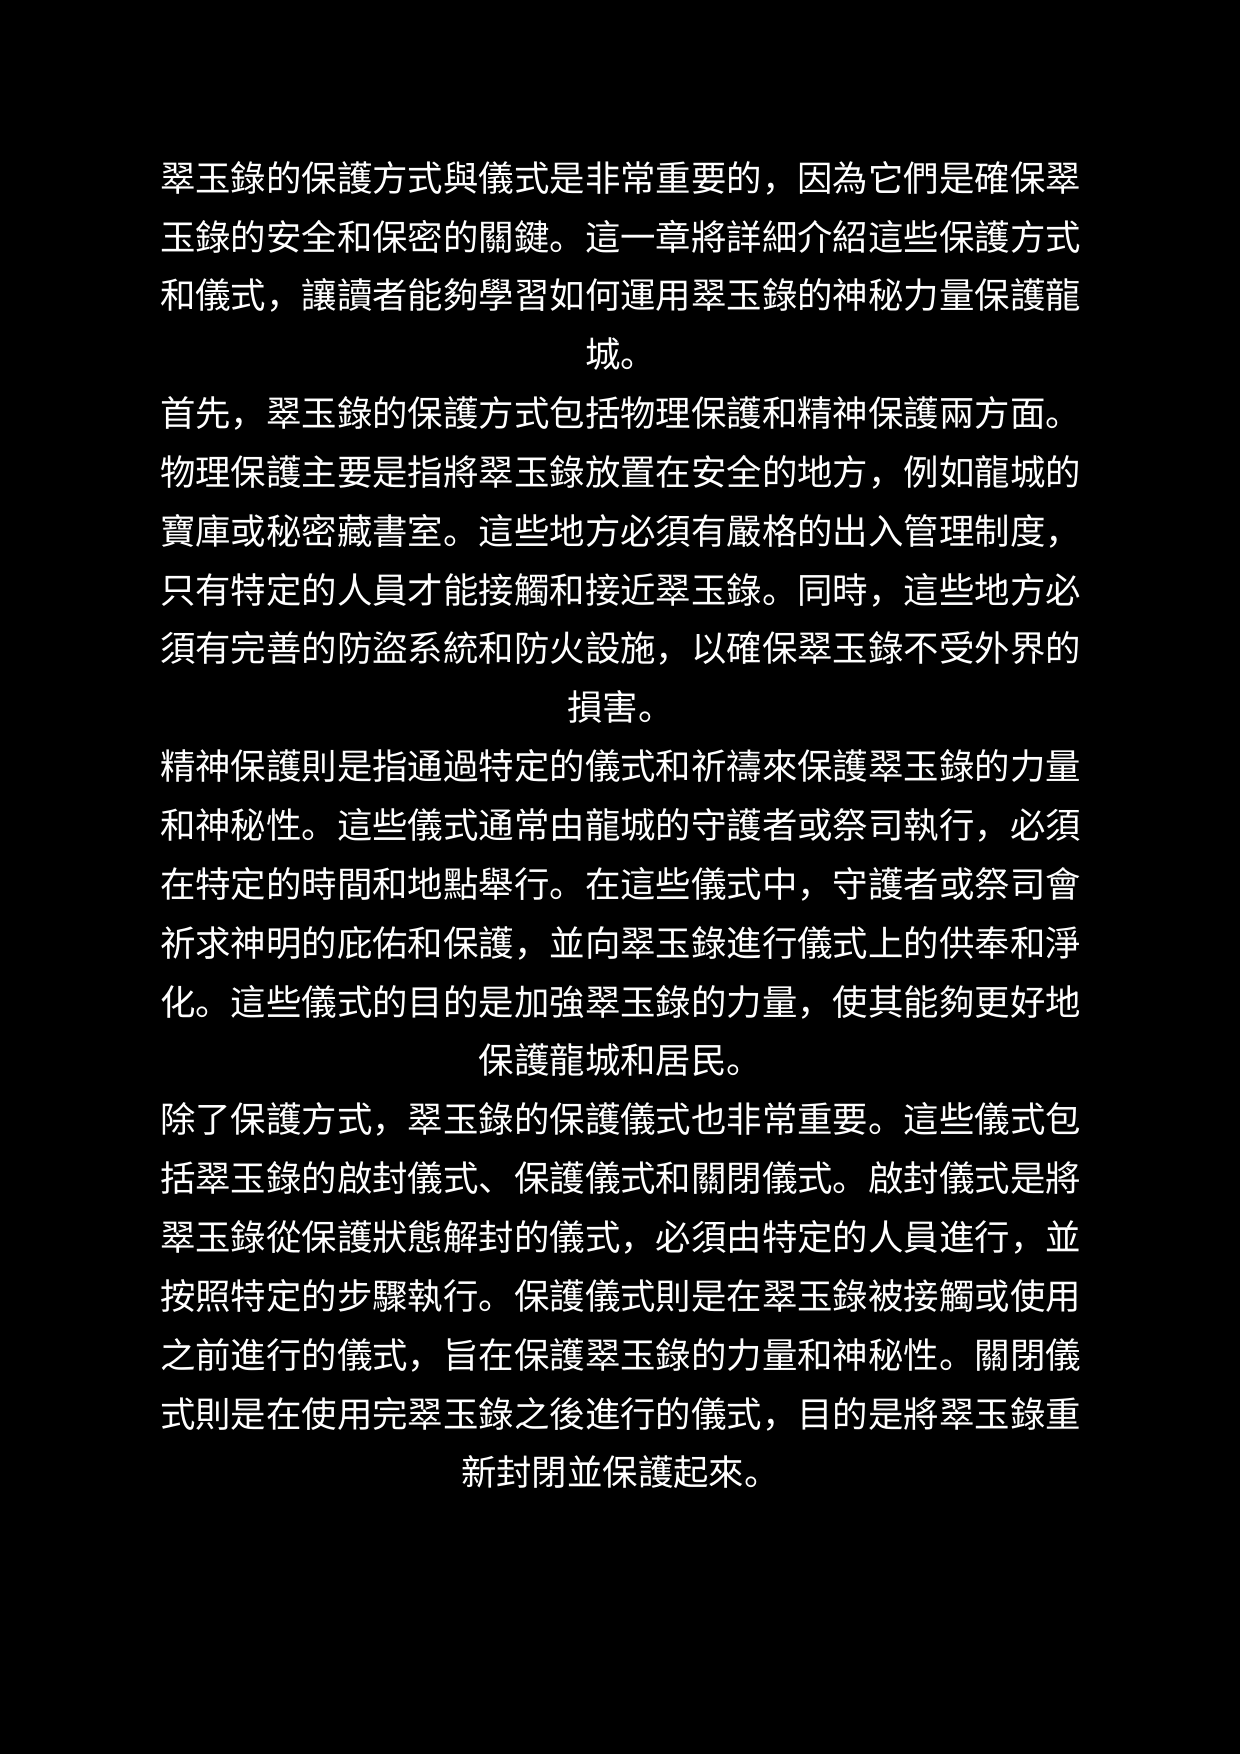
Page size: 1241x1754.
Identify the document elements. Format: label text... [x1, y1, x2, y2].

text 除了保護方式，翠玉錄的保護儀式也非常重要。這些儀式包括翠玉錄的啟封儀式、保護儀式和關閉儀式。啟封儀式是將翠玉錄從保護狀態解封的儀式，必須由特定的人員進行，並按照特定的步驟執行。保護儀式則是在翠玉錄被接觸或使用之前進行的儀式，旨在保護翠玉錄的力量和神秘性。關閉儀式則是在使用完翠玉錄之後進行的儀式，目的是將翠玉錄重新封閉並保護起來。 [150, 1092, 1090, 1496]
text 精神保護則是指通過特定的儀式和祈禱來保護翠玉錄的力量和神秘性。這些儀式通常由龍城的守護者或祭司執行，必須在特定的時間和地點舉行。在這些儀式中，守護者或祭司會祈求神明的庇佑和保護，並向翠玉錄進行儀式上的供奉和淨化。這些儀式的目的是加強翠玉錄的力量，使其能夠更好地保護龍城和居民。 [150, 738, 1090, 1084]
text 翠玉錄的保護方式與儀式是非常重要的，因為它們是確保翠玉錄的安全和保密的關鍵。這一章將詳細介紹這些保護方式和儀式，讓讀者能夠學習如何運用翠玉錄的神秘力量保護龍城。 [150, 150, 1090, 378]
text 首先，翠玉錄的保護方式包括物理保護和精神保護兩方面。物理保護主要是指將翠玉錄放置在安全的地方，例如龍城的寶庫或秘密藏書室。這些地方必須有嚴格的出入管理制度，只有特定的人員才能接觸和接近翠玉錄。同時，這些地方必須有完善的防盜系統和防火設施，以確保翠玉錄不受外界的損害。 [150, 385, 1090, 731]
